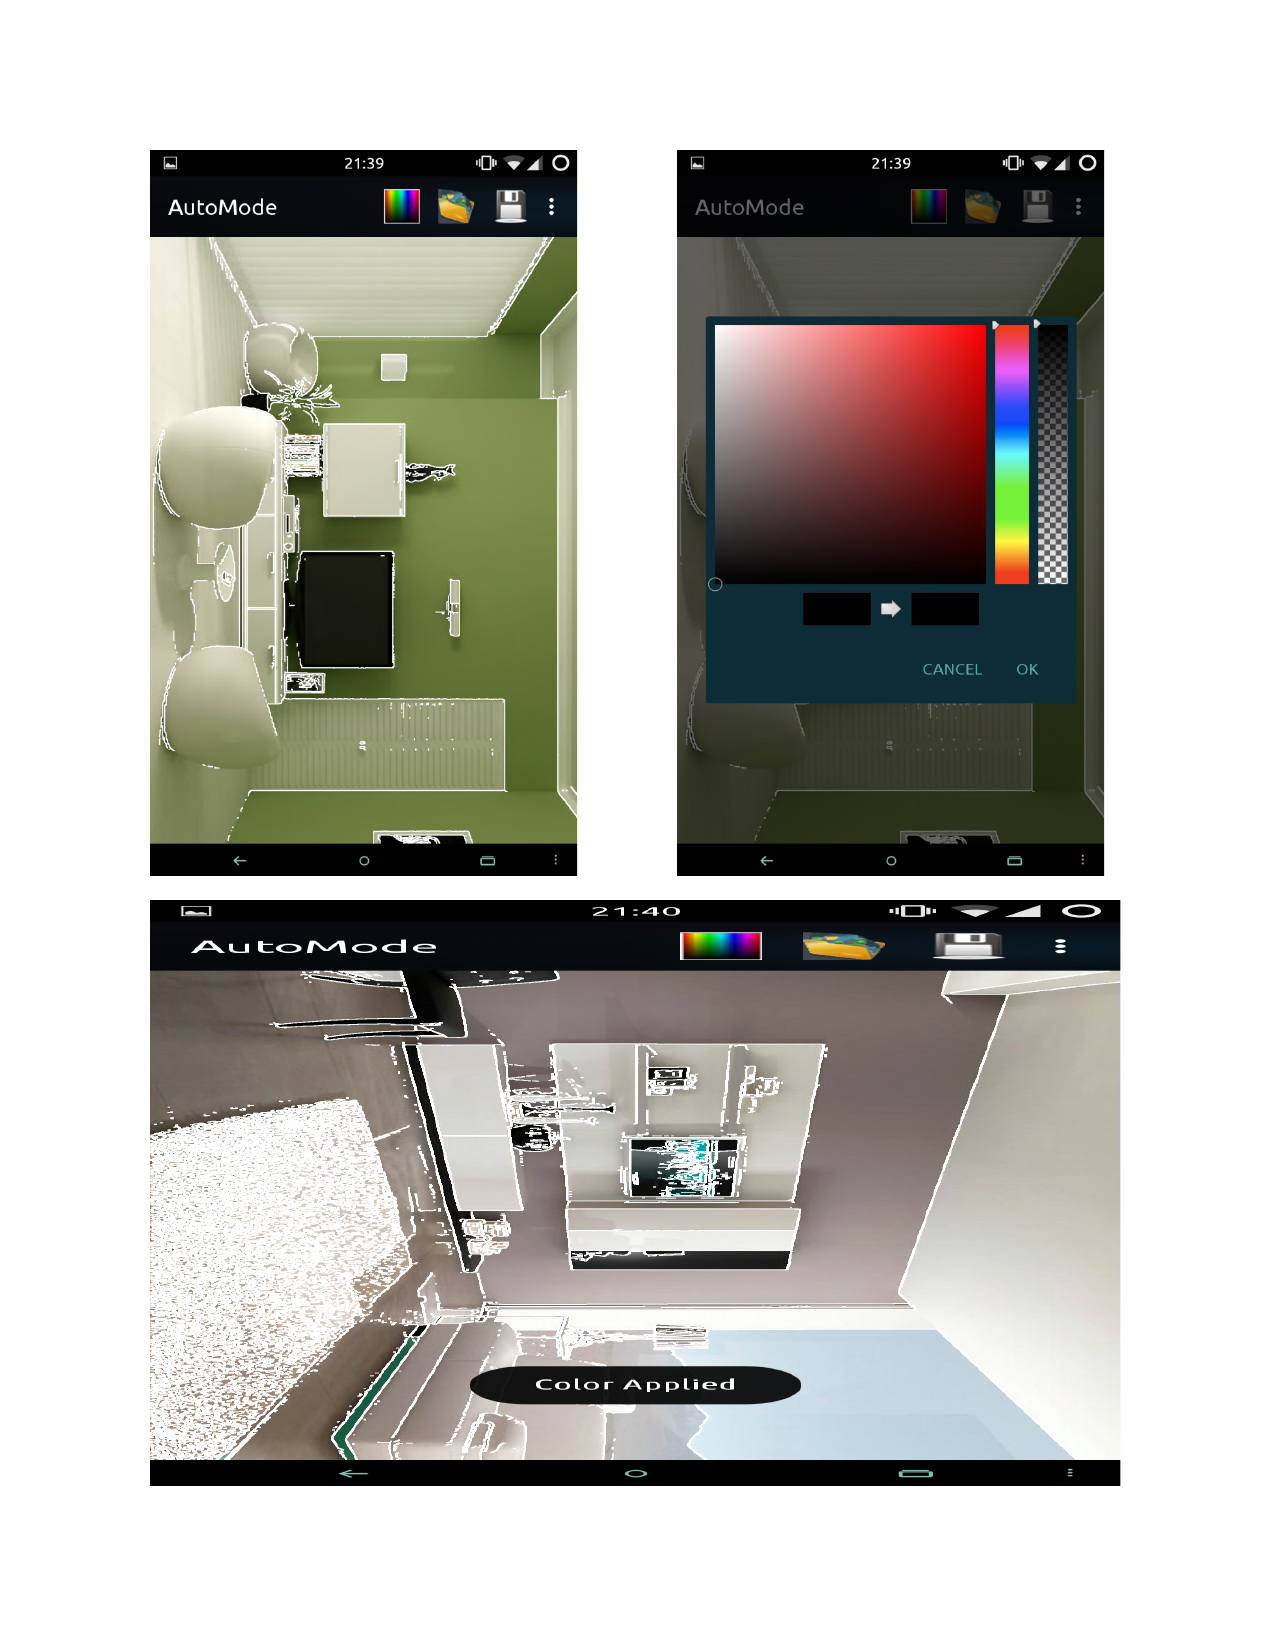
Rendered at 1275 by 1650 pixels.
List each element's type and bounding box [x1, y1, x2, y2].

picture [150, 150, 578, 876]
picture [150, 900, 1121, 1486]
picture [677, 150, 1105, 876]
